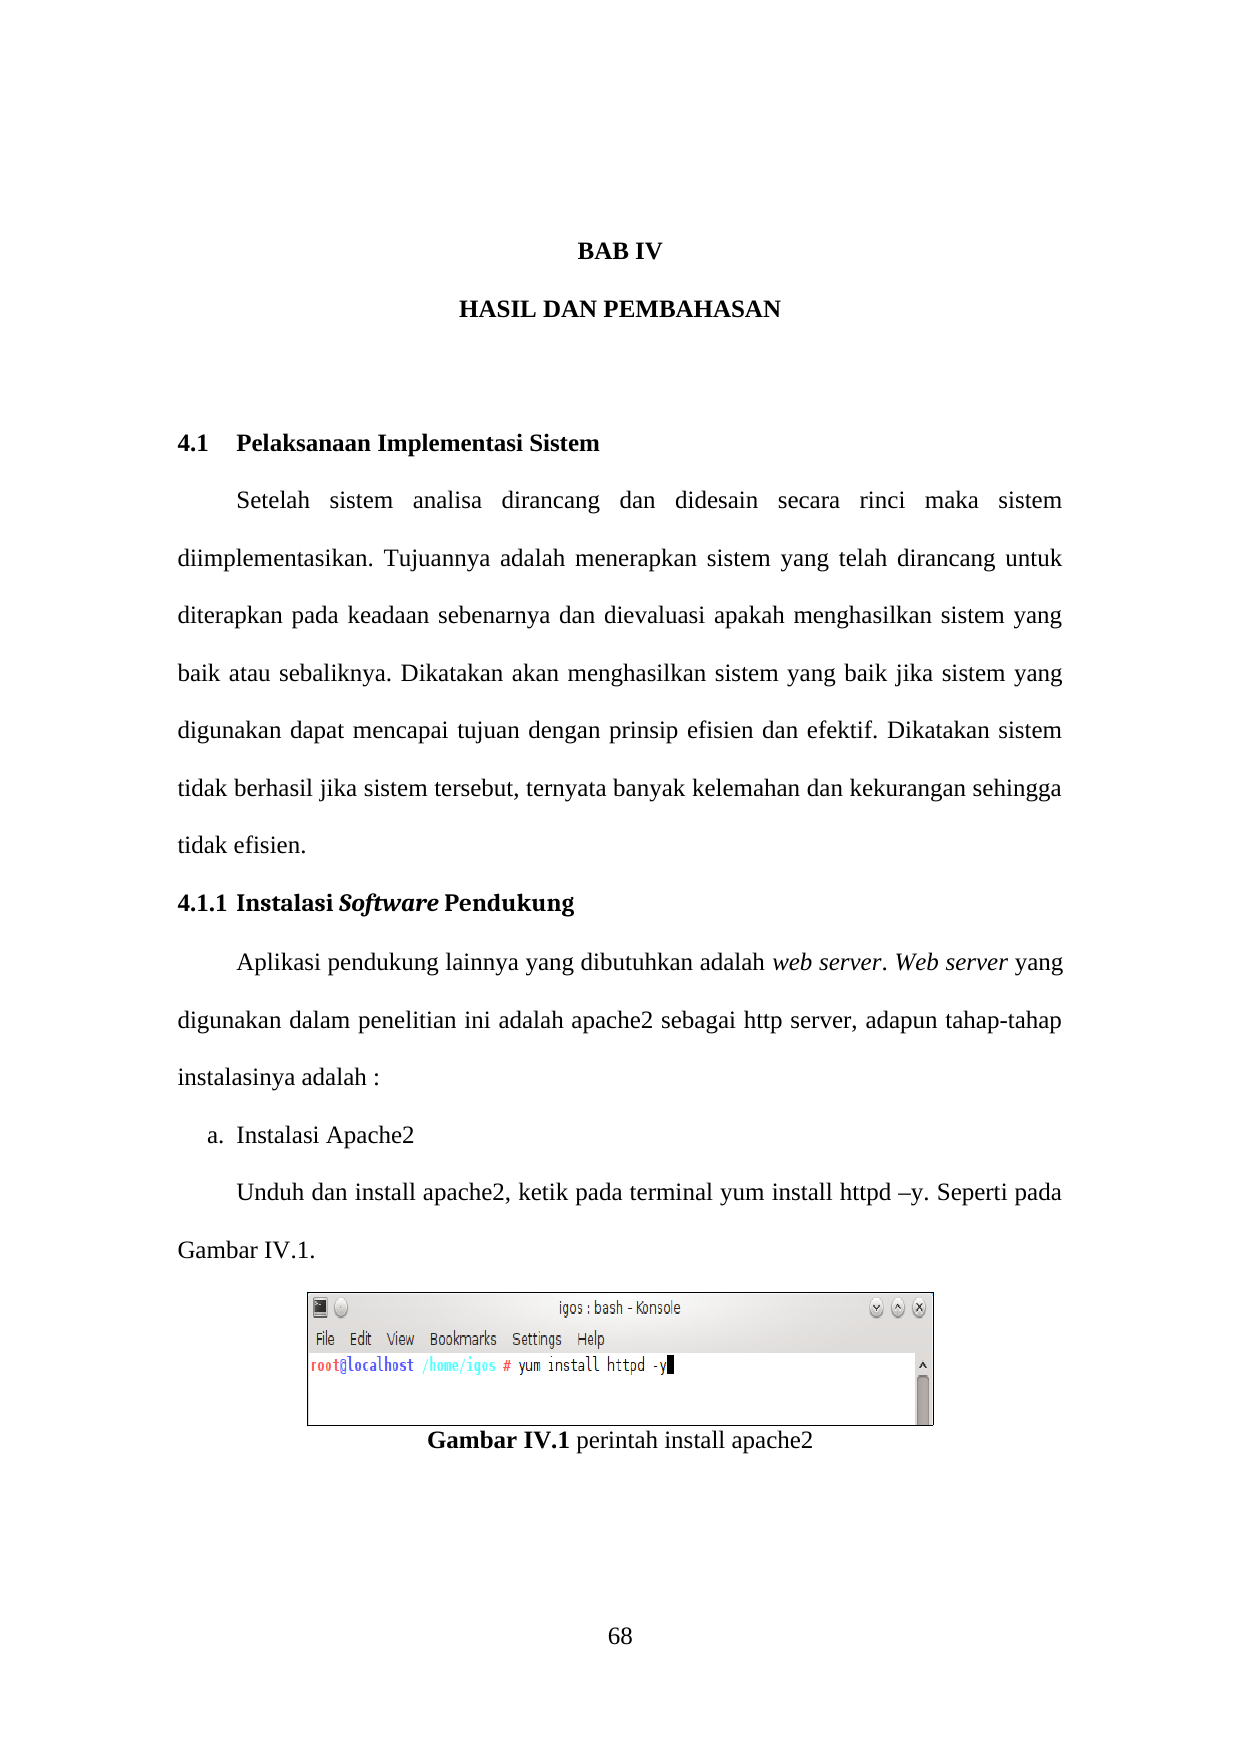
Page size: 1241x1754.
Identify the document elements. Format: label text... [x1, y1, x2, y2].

text Unduh dan install apache2, ketik pada terminal yum install httpd –y. Seperti pada Gambar IV.1. [177, 1177, 1063, 1263]
subtitle BAB IV [177, 236, 1063, 265]
text Setelah sistem analisa dirancang dan didesain secara rinci maka sistem diimplementasikan. Tujuannya adalah menerapkan sistem yang telah dirancang untuk diterapkan pada keadaan sebenarnya dan dievaluasi apakah menghasilkan sistem yang baik atau sebaliknya. Dikatakan akan menghasilkan sistem yang baik jika sistem yang digunakan dapat mencapai tujuan dengan prinsip efisien dan efektif. Dikatakan sistem tidak berhasil jika sistem tersebut, ternyata banyak kelemahan dan kekurangan sehingga tidak efisien. [177, 486, 1063, 859]
text Gambar IV.1 perintah install apache2 [177, 1425, 1063, 1454]
subtitle Instalasi Software Pendukung [177, 888, 1063, 918]
picture [308, 1293, 933, 1425]
text Aplikasi pendukung lainnya yang dibutuhkan adalah web server. Web server yang digunakan dalam penelitian ini adalah apache2 sebagai http server, adapun tahap-tahap instalasinya adalah : [177, 947, 1063, 1091]
list Instalasi Apache2 [207, 1120, 1063, 1148]
subtitle Pelaksanaan Implementasi Sistem [177, 428, 1063, 457]
subtitle HASIL DAN PEMBAHASAN [177, 294, 1063, 322]
